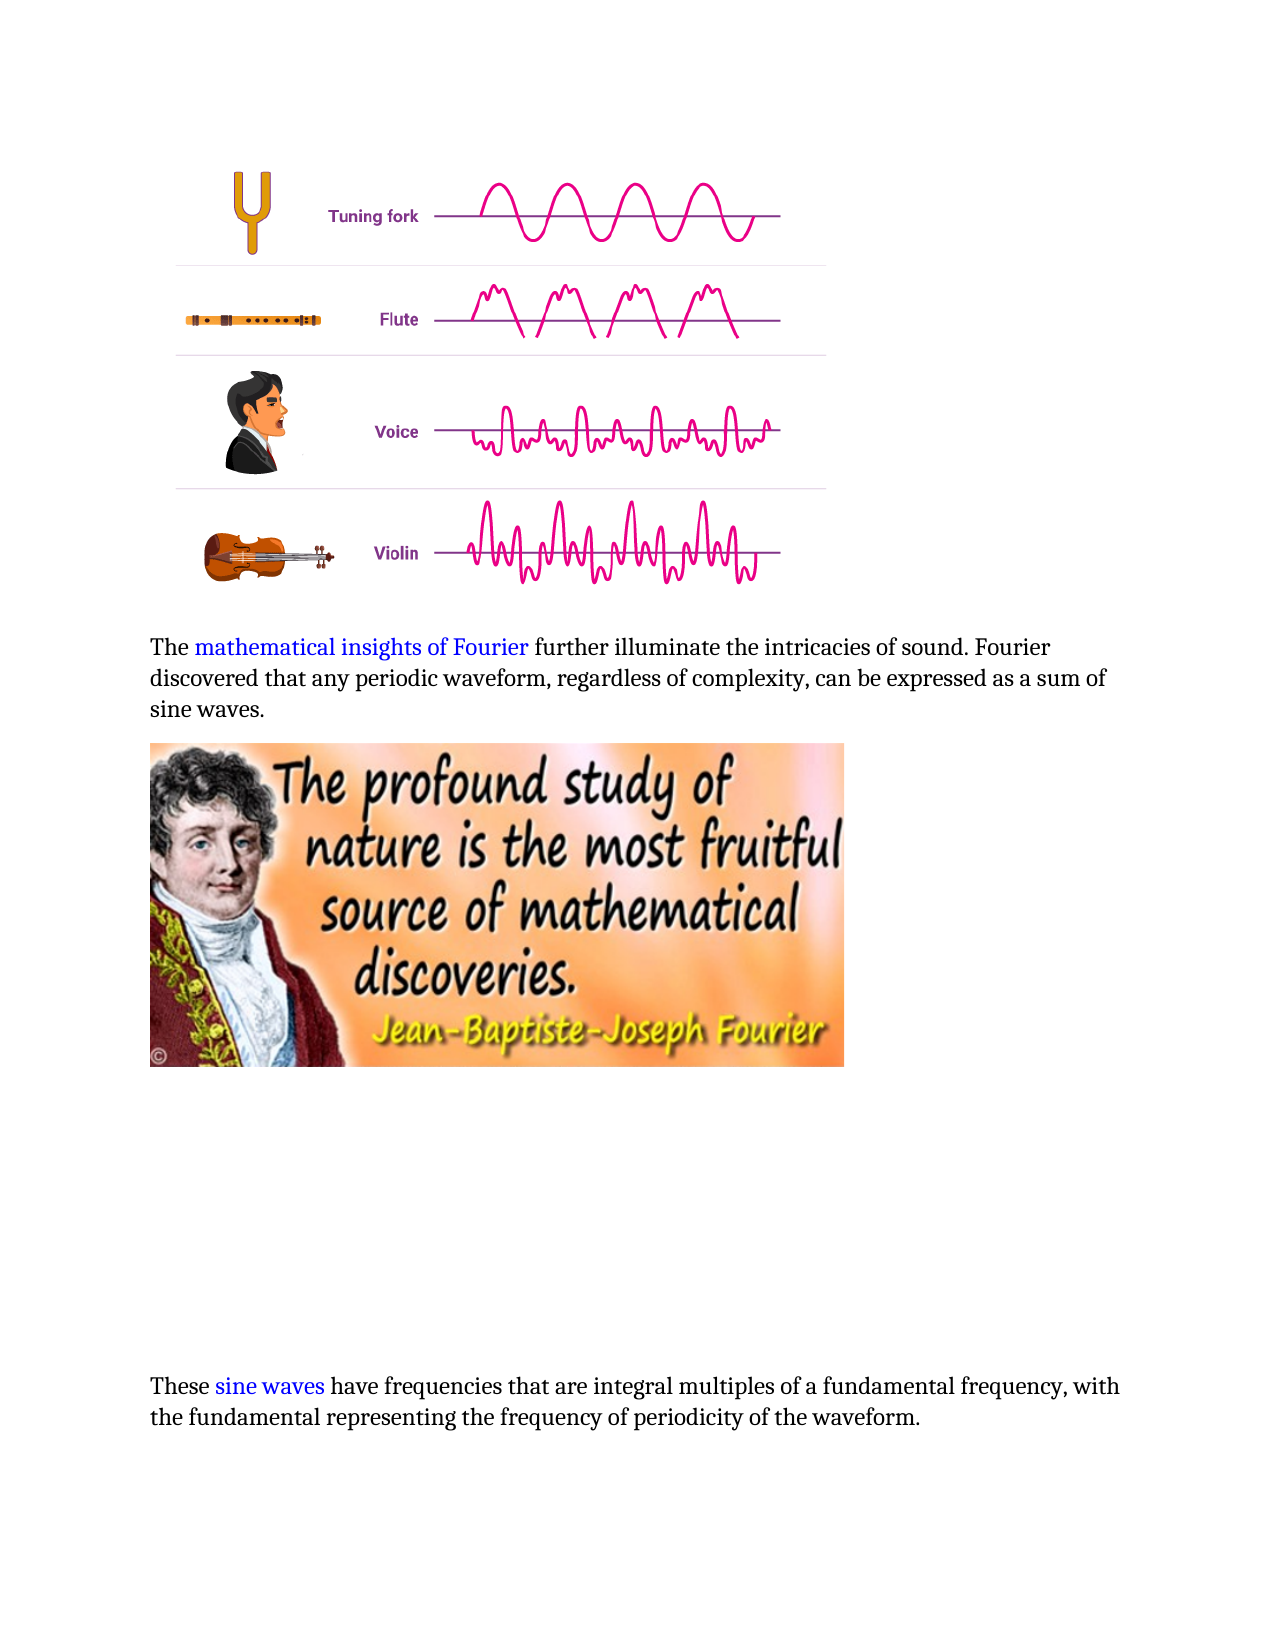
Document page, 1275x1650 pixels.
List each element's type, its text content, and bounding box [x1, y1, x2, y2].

picture [150, 743, 845, 1067]
text The mathematical insights of Fourier further illuminate the intricacies of sound. Fourier discovered that any periodic waveform, regardless of complexity, can be expressed as a sum of sine waves. [150, 633, 1125, 724]
text These sine waves have frequencies that are integral multiples of a fundamental frequency, with the fundamental representing the frequency of periodicity of the waveform. [150, 1372, 1125, 1432]
picture [150, 150, 853, 615]
